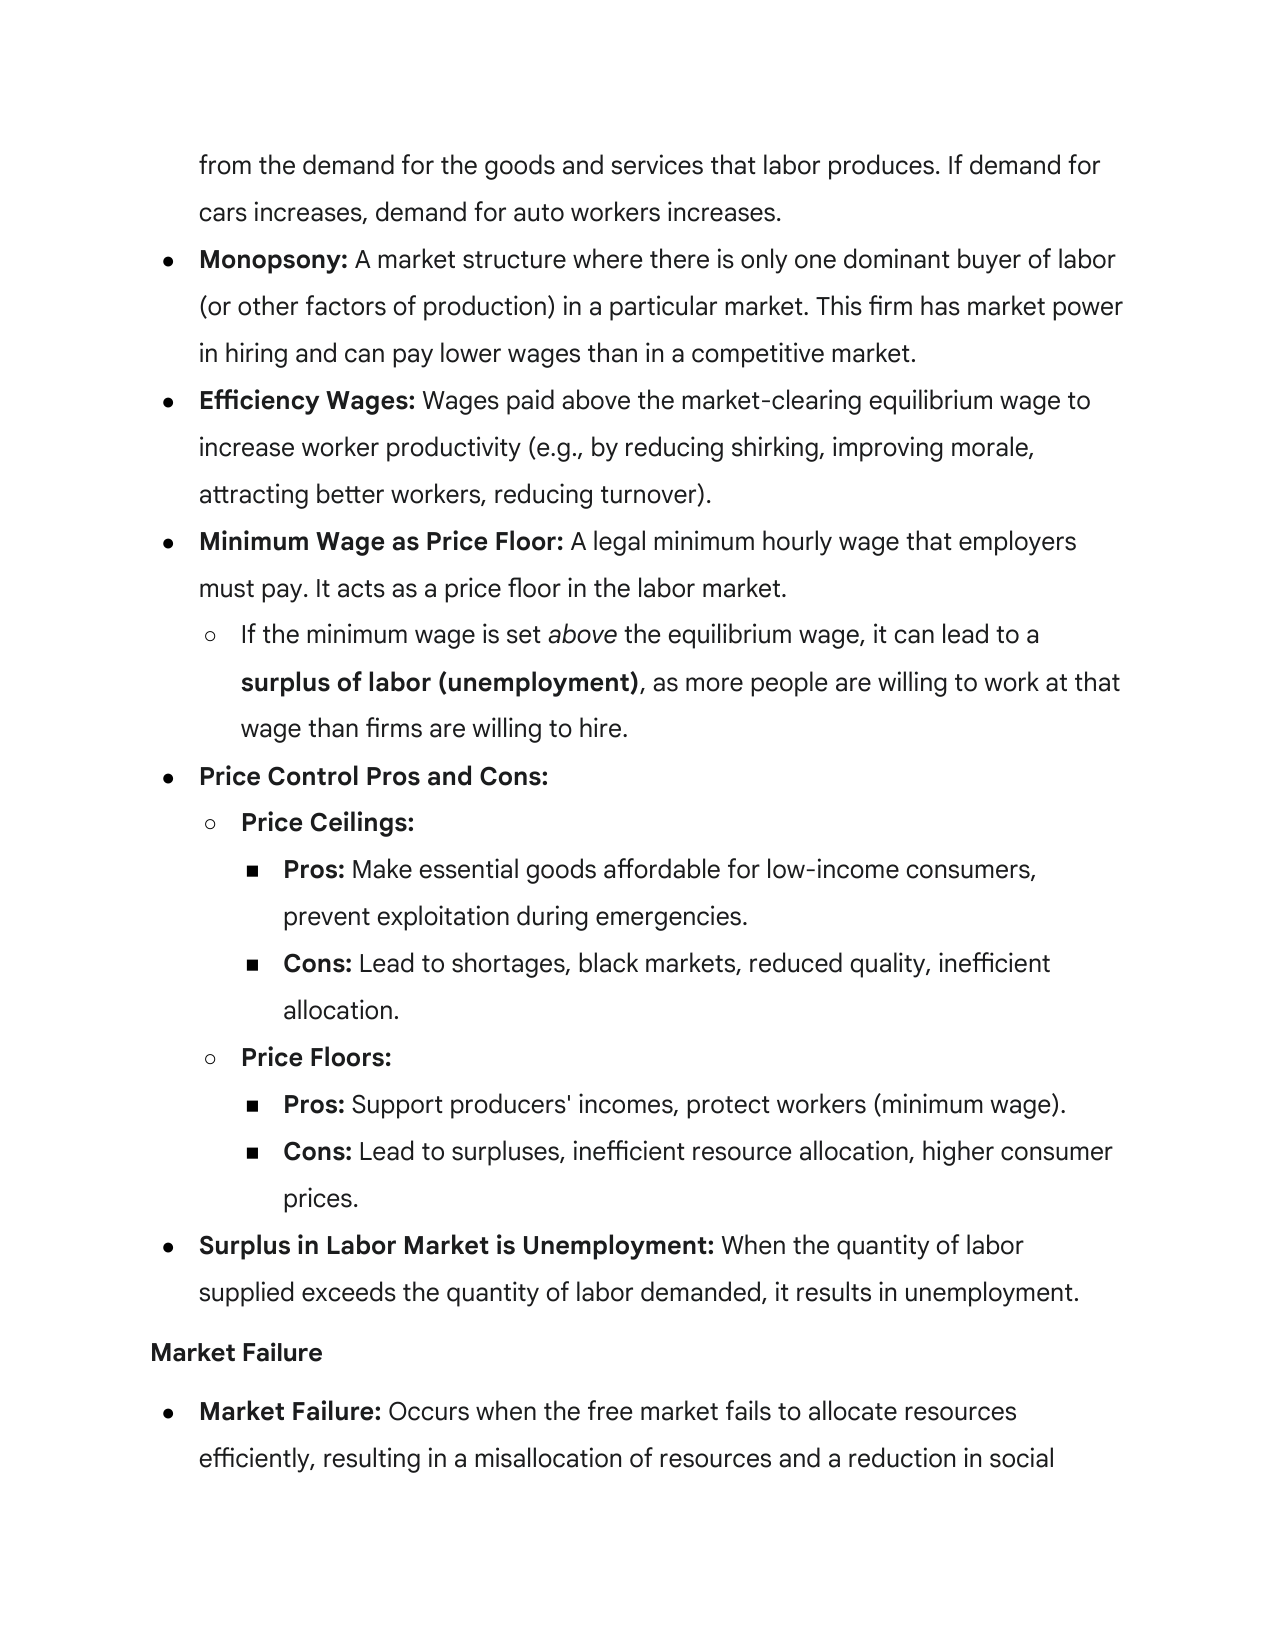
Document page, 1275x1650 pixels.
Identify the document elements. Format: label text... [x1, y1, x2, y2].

list Price Floors: [203, 1043, 1125, 1074]
list Cons: Lead to surpluses, inefficient resource allocation, higher consumer prices. [245, 1137, 1125, 1215]
list Efficiency Wages: Wages paid above the market-clearing equilibrium wage to increase worker productivity (e.g., by reducing shirking, improving morale, attracting better workers, reducing turnover). [161, 385, 1125, 510]
list If the minimum wage is set above the equilibrium wage, it can lead to a surplus of labor (unemployment), as more people are willing to work at that wage than firms are willing to hire. [203, 620, 1125, 745]
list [161, 1396, 1125, 1475]
list Surplus in Labor Market is Unemployment: When the quantity of labor supplied exceeds the quantity of labor demanded, it results in unemployment. [161, 1231, 1125, 1309]
list Pros: Support producers' incomes, protect workers (minimum wage). [245, 1089, 1125, 1121]
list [161, 150, 1125, 228]
list Price Ceilings: [203, 808, 1125, 839]
subtitle Market Failure [150, 1337, 1125, 1368]
list Cons: Lead to shortages, black markets, reduced quality, inefficient allocation. [245, 949, 1125, 1027]
list Pros: Make essential goods affordable for low-income consumers, prevent exploitation during emergencies. [245, 855, 1125, 933]
list Monopsony: A market structure where there is only one dominant buyer of labor (or other factors of production) in a particular market. This firm has market power in hiring and can pay lower wages than in a competitive market. [161, 244, 1125, 369]
list Minimum Wage as Price Floor: A legal minimum hourly wage that employers must pay. It acts as a price floor in the labor market. [161, 526, 1125, 604]
list Price Control Pros and Cons: [161, 761, 1125, 792]
